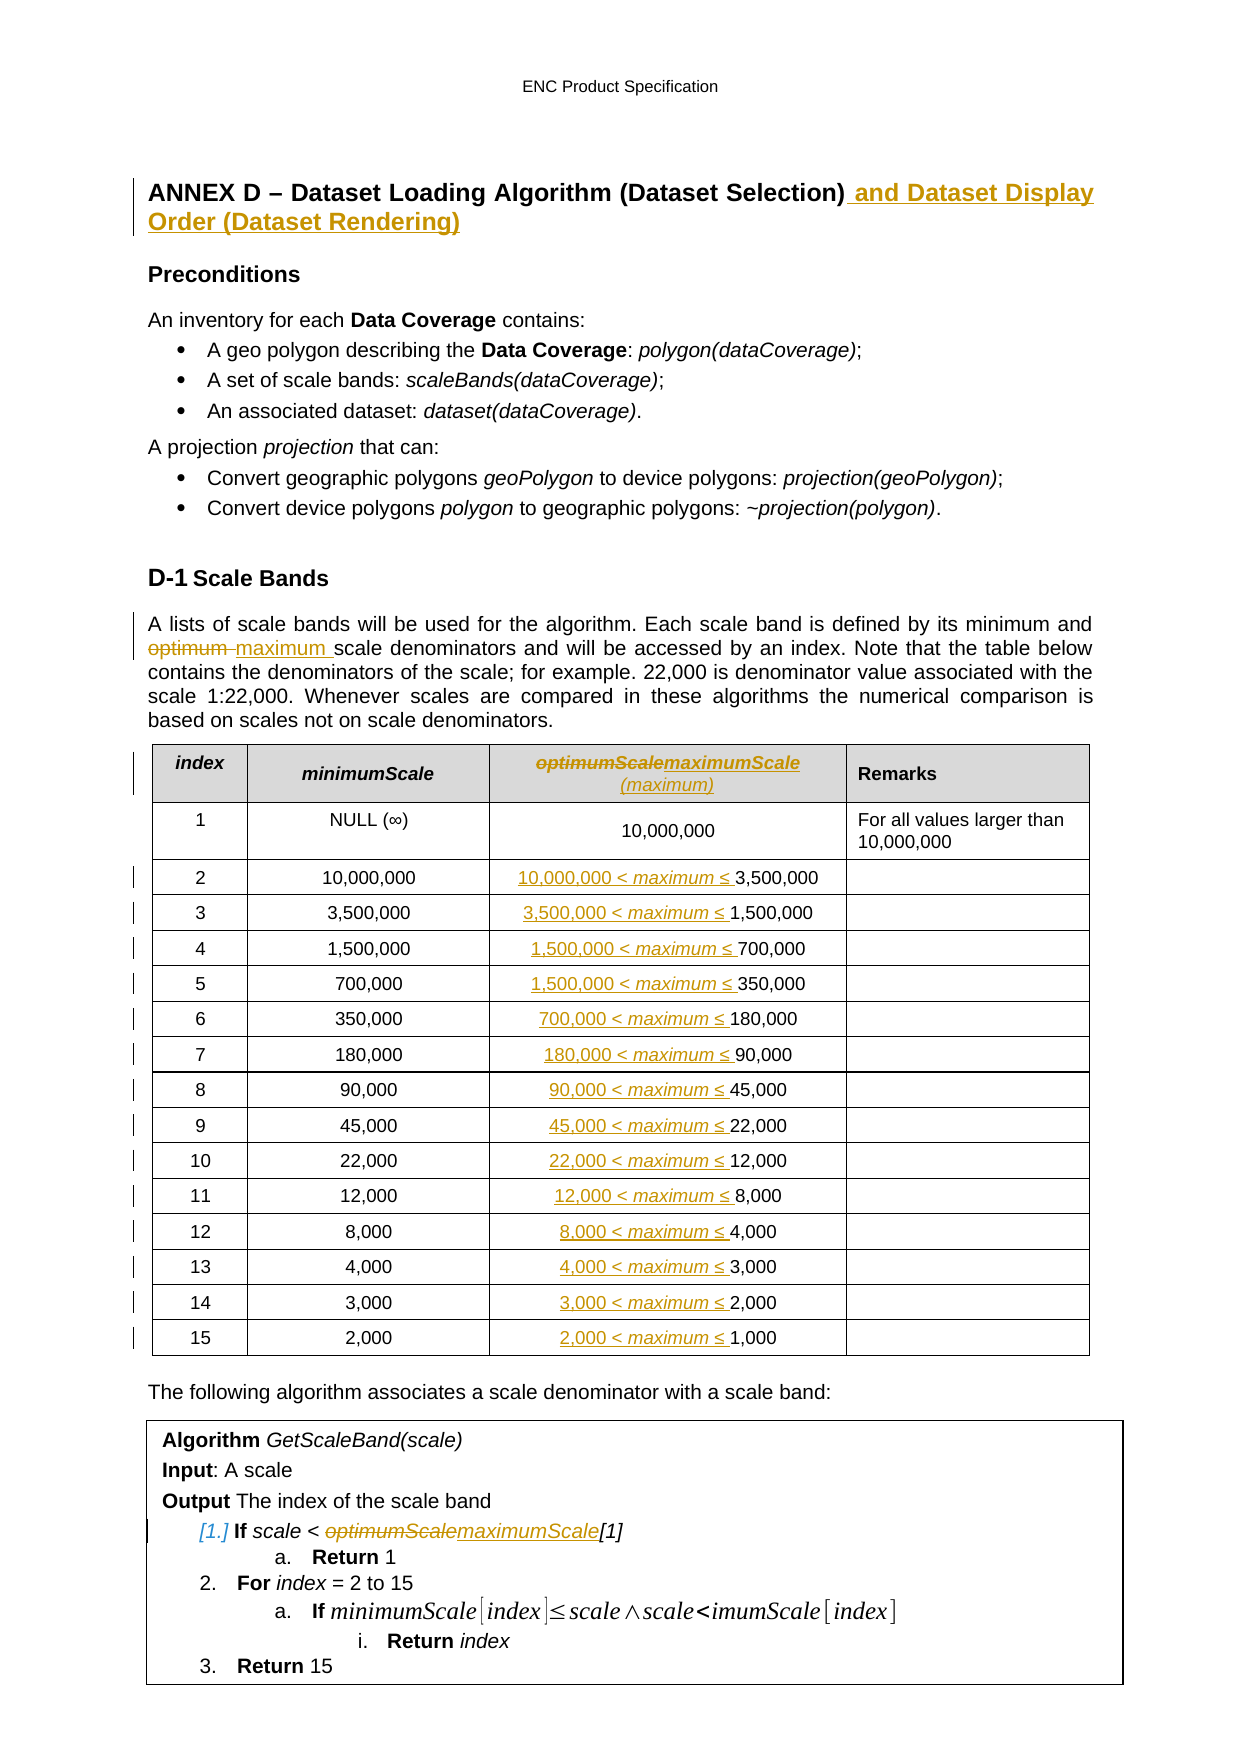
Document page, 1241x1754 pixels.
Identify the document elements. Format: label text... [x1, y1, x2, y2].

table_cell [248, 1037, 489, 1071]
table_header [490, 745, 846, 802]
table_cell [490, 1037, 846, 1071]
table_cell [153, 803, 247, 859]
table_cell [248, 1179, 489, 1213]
list A geo polygon describing the Data Coverage: polygon(dataCoverage); [177, 338, 1094, 362]
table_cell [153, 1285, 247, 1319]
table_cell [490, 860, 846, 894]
list The following algorithm associates a scale denominator with a scale band: [148, 1380, 1094, 1404]
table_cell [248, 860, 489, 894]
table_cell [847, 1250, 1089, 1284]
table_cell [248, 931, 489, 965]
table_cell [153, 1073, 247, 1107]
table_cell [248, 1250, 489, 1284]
text A projection projection that can: [148, 435, 1094, 459]
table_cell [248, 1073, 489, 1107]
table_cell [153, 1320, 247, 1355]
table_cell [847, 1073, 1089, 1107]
subtitle ANNEX D – Dataset Loading Algorithm (Dataset Selection) [148, 178, 1094, 236]
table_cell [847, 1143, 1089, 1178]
list Scale Bands [148, 562, 1094, 591]
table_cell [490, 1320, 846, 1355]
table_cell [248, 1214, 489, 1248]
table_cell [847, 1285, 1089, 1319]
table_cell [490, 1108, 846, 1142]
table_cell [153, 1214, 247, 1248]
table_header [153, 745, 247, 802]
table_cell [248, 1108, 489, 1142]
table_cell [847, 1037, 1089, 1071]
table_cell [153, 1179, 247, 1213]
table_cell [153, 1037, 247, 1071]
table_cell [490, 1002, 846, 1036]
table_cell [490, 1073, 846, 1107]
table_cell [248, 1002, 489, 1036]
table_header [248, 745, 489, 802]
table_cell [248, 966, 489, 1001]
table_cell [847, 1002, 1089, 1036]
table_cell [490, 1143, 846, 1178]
text A lists of scale bands will be used for the algorithm. Each scale band is defined by its minimum and scale denominators and will be accessed by an index. Note that the table below contains the denominators of the scale; for example. 22,000 is denominator value associated with the scale 1:22,000. Whenever scales are compared in these algorithms the numerical comparison is based on scales not on scale denominators. [148, 612, 1094, 732]
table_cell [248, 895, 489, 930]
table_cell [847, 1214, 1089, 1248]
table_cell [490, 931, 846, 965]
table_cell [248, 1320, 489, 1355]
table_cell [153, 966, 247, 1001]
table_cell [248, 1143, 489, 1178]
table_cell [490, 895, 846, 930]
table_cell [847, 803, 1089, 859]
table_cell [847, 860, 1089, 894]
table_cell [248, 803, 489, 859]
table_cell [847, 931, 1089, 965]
list Convert geographic polygons geoPolygon to device polygons: projection(geoPolygon); [177, 465, 1094, 489]
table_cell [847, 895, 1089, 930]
text An inventory for each Data Coverage contains: [148, 308, 1094, 332]
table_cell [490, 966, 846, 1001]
list Preconditions [148, 261, 1094, 287]
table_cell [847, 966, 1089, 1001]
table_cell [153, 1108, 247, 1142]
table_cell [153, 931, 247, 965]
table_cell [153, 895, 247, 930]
list A set of scale bands: scaleBands(dataCoverage); [177, 368, 1094, 392]
list An associated dataset: dataset(dataCoverage). [177, 399, 1094, 423]
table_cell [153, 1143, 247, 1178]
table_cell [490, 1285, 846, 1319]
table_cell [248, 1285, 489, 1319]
list Convert device polygons polygon to geographic polygons: ~projection(polygon). [177, 496, 1094, 520]
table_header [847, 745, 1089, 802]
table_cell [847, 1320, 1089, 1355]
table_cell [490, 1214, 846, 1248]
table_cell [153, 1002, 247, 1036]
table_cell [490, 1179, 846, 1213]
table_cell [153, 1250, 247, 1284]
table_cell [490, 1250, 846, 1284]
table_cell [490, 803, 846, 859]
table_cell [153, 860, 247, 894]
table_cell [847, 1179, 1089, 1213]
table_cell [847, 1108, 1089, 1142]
